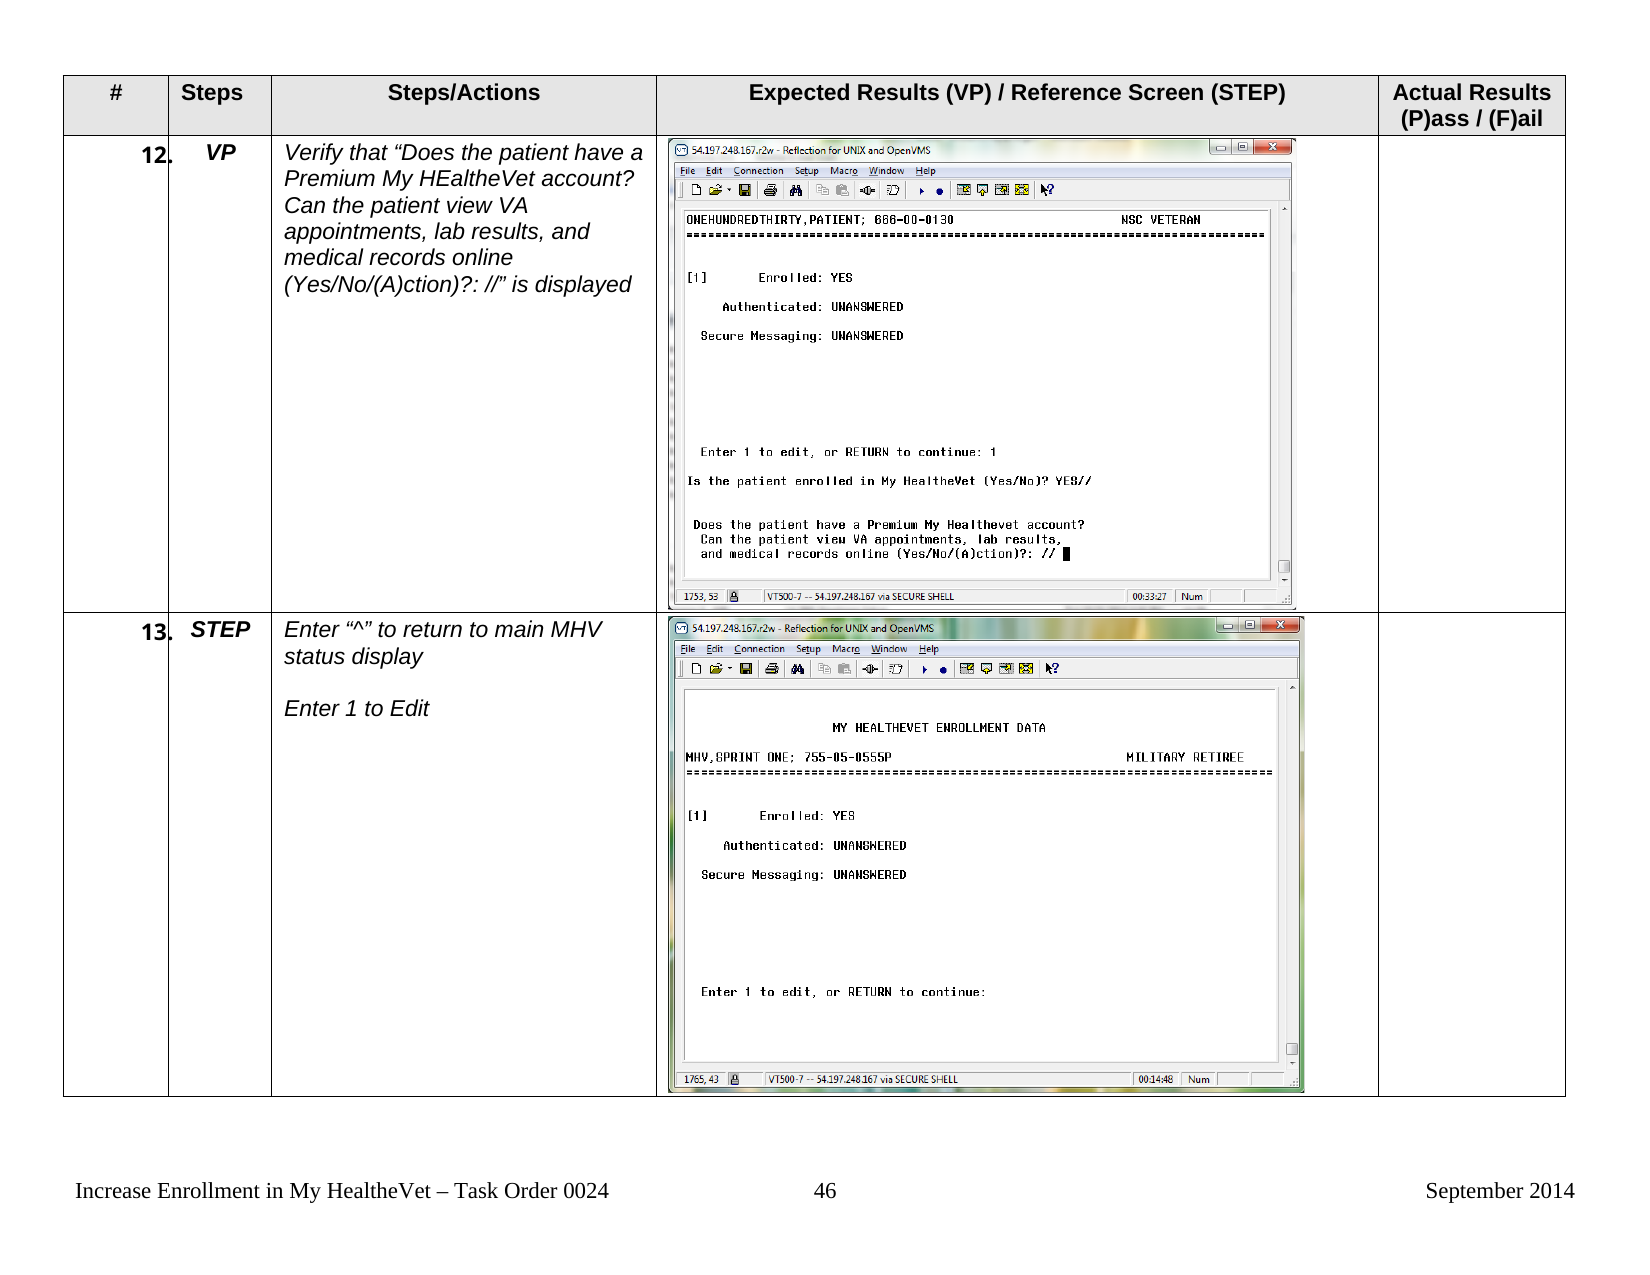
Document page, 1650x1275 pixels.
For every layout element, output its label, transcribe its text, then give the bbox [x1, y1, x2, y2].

table_cell [657, 613, 1378, 1096]
picture [668, 616, 1305, 1093]
table_header # [64, 76, 168, 135]
table_header Actual Results (P)ass / (F)ail [1379, 76, 1565, 135]
table_cell [64, 136, 168, 612]
table_cell STEP [169, 613, 271, 1096]
table_header Steps [169, 76, 271, 135]
table_header Expected Results (VP) / Reference Screen (STEP) [657, 76, 1378, 135]
table_header Steps/Actions [272, 76, 656, 135]
table_cell [1379, 613, 1565, 1096]
table_cell [1379, 136, 1565, 612]
table_cell [64, 613, 168, 1096]
table_cell Enter “^” to return to main MHV status display Enter 1 to Edit [272, 613, 656, 1096]
table_cell Verify that “Does the patient have a Premium My HEaltheVet account? Can the patient view VA appointments, lab results, and medical records online (Yes/No/(A)ction)?: //” is displayed [272, 136, 656, 612]
picture [668, 138, 1297, 610]
table_cell [657, 136, 1378, 612]
table_cell VP [169, 136, 271, 612]
